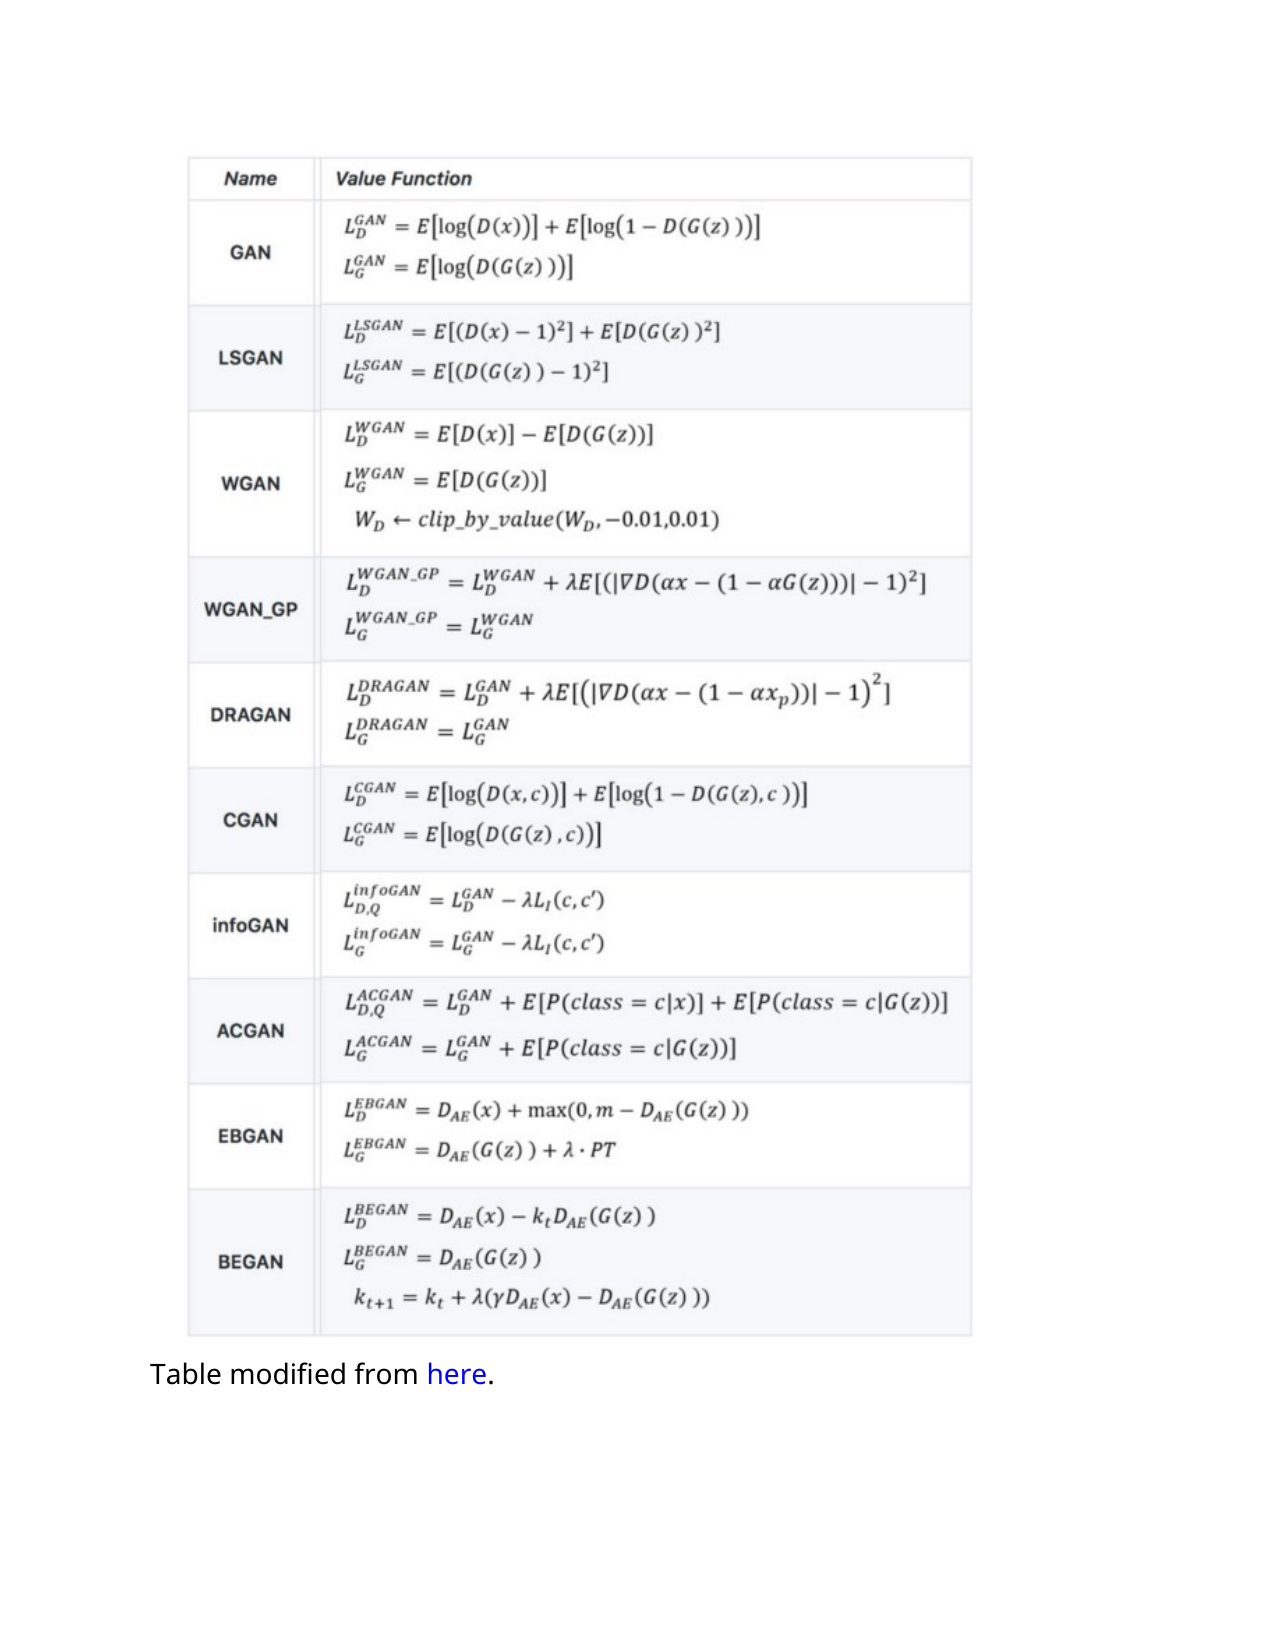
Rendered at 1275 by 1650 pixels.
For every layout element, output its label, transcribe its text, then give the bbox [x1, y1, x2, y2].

picture [150, 150, 1125, 1344]
text Table modified from here. [150, 1354, 1125, 1392]
